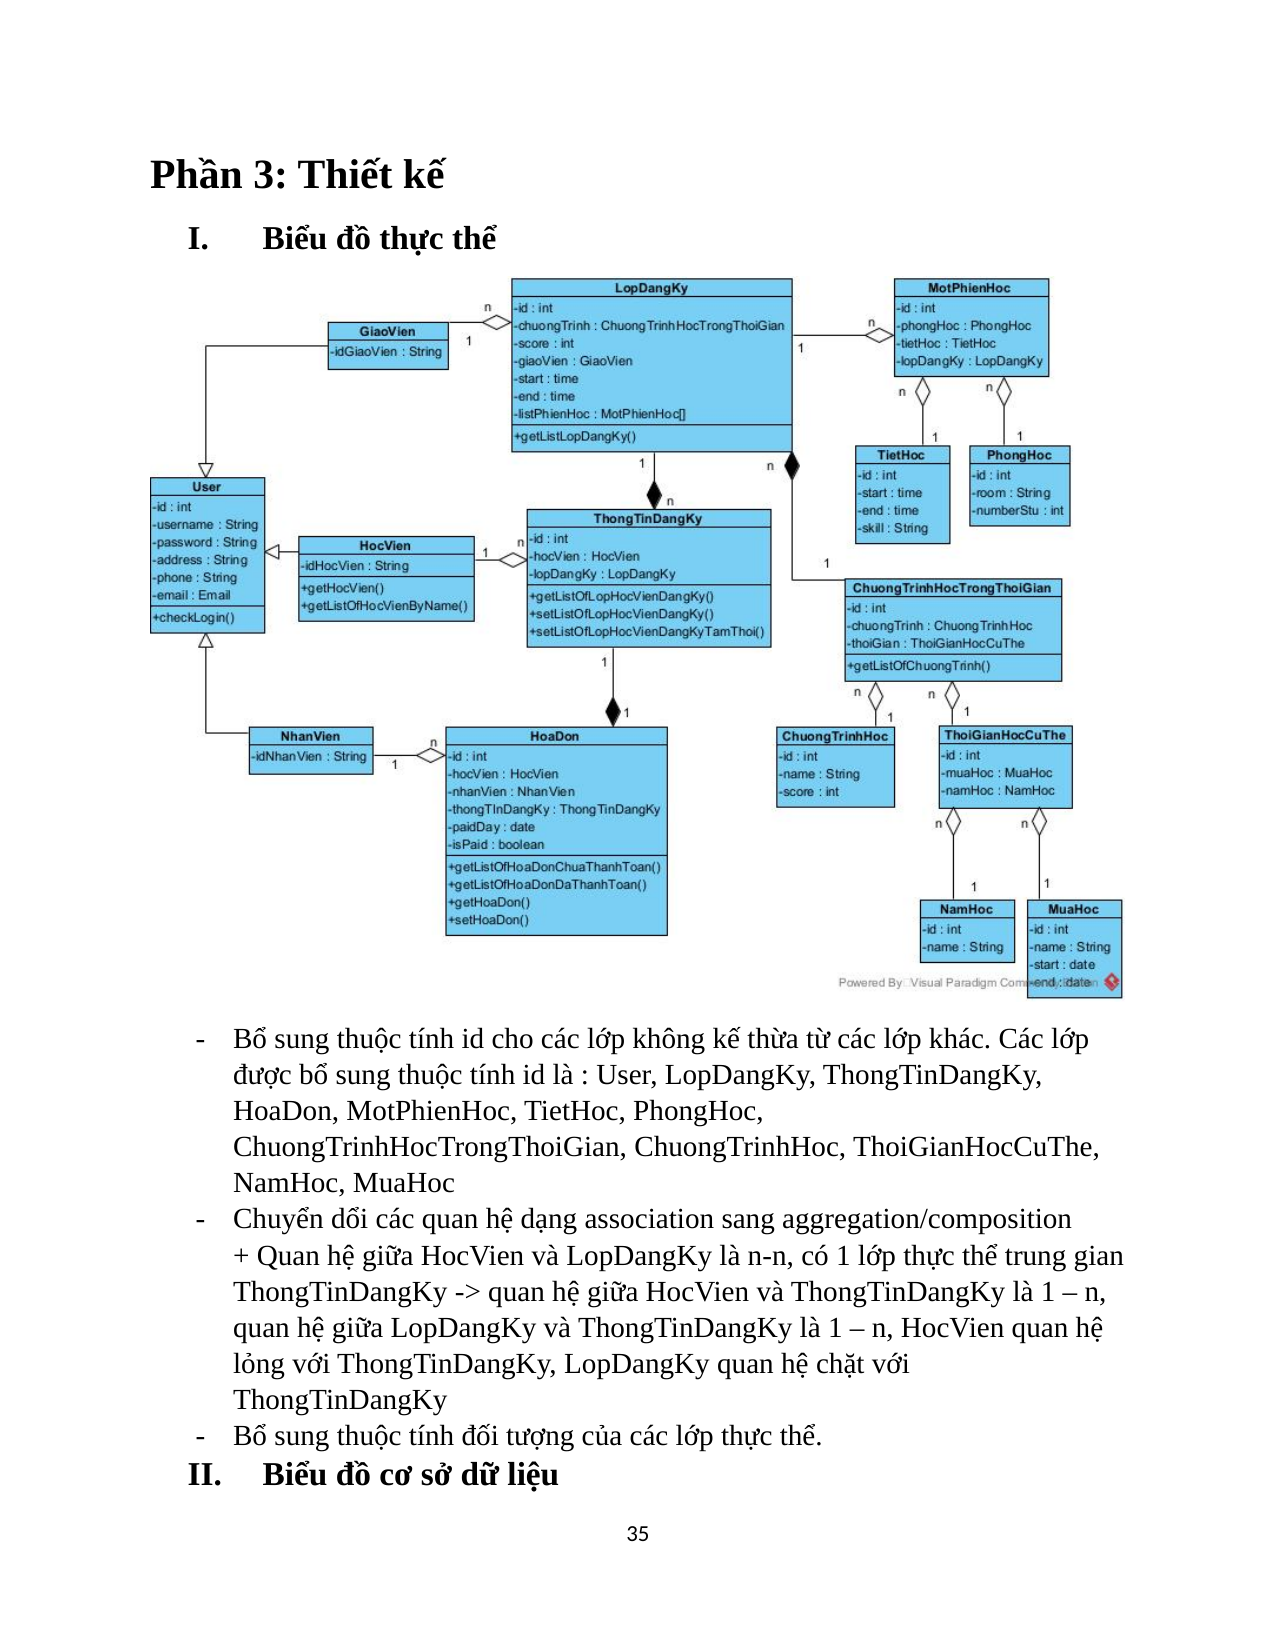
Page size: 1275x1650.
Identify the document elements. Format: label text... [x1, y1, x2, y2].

list Chuyển dổi các quan hệ dạng association sang aggregation/composition [195, 1202, 1125, 1235]
list Bổ sung thuộc tính đối tượng của các lớp thực thể. [195, 1418, 1125, 1452]
list Biểu đồ thực thể [187, 218, 1125, 257]
list + Quan hệ giữa HocVien và LopDangKy là n-n, có 1 lớp thực thể trung gian ThongTinDangKy -> quan hệ giữa HocVien và ThongTinDangKy là 1 – n, quan hệ giữa LopDangKy và ThongTinDangKy là 1 – n, HocVien quan hệ lỏng với ThongTinDangKy, LopDangKy quan hệ chặt với ThongTinDangKy [233, 1238, 1125, 1416]
list Bổ sung thuộc tính id cho các lớp không kế thừa từ các lớp khác. Các lớp được bổ sung thuộc tính id là : User, LopDangKy, ThongTinDangKy, HoaDon, MotPhienHoc, TietHoc, PhongHoc, ChuongTrinhHocTrongThoiGian, ChuongTrinhHoc, ThoiGianHocCuThe, NamHoc, MuaHoc [195, 1021, 1125, 1199]
text Phần 3: Thiết kế [150, 150, 1125, 198]
picture [150, 276, 1125, 1002]
list Biểu đồ cơ sở dữ liệu [187, 1454, 1125, 1493]
